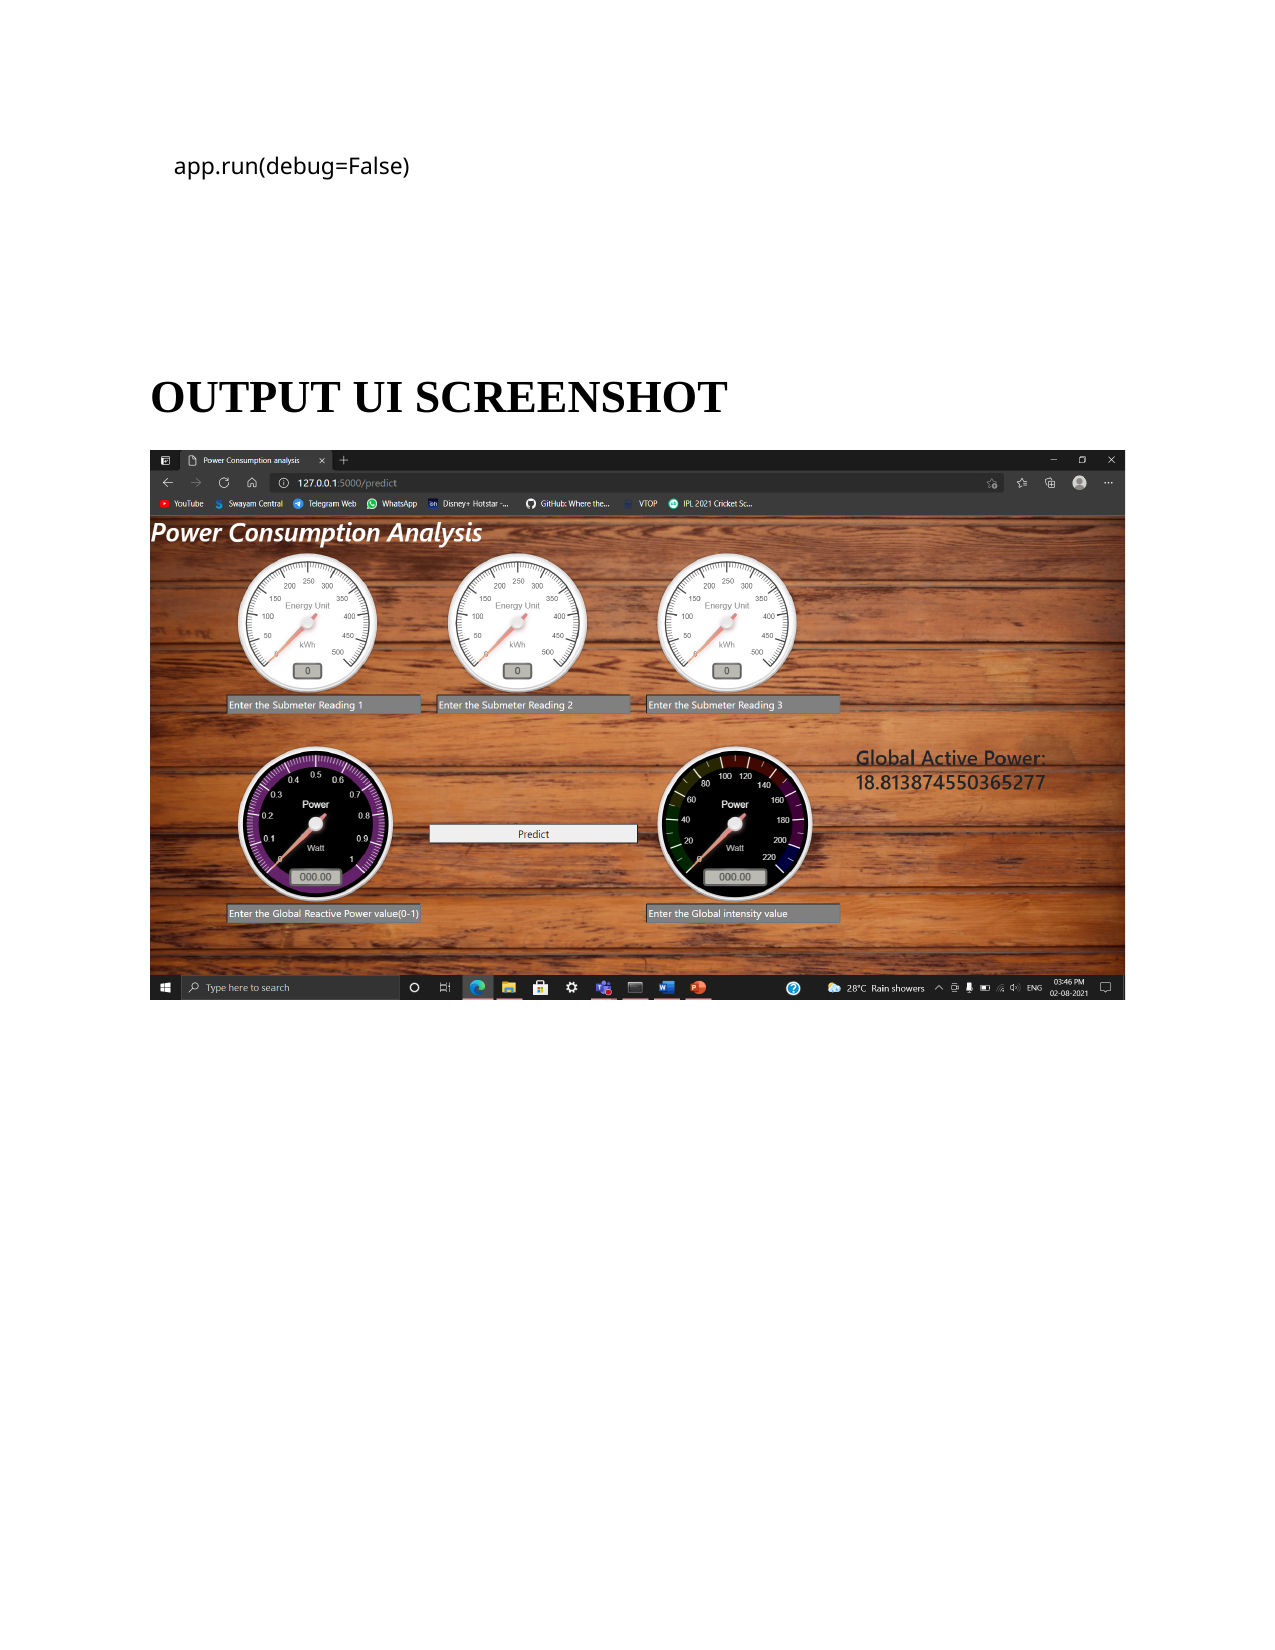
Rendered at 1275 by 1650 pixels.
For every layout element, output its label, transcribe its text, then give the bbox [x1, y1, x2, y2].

text OUTPUT UI SCREENSHOT [150, 369, 1125, 422]
text app.run(debug=False) [150, 150, 1125, 181]
picture [150, 450, 1125, 1000]
